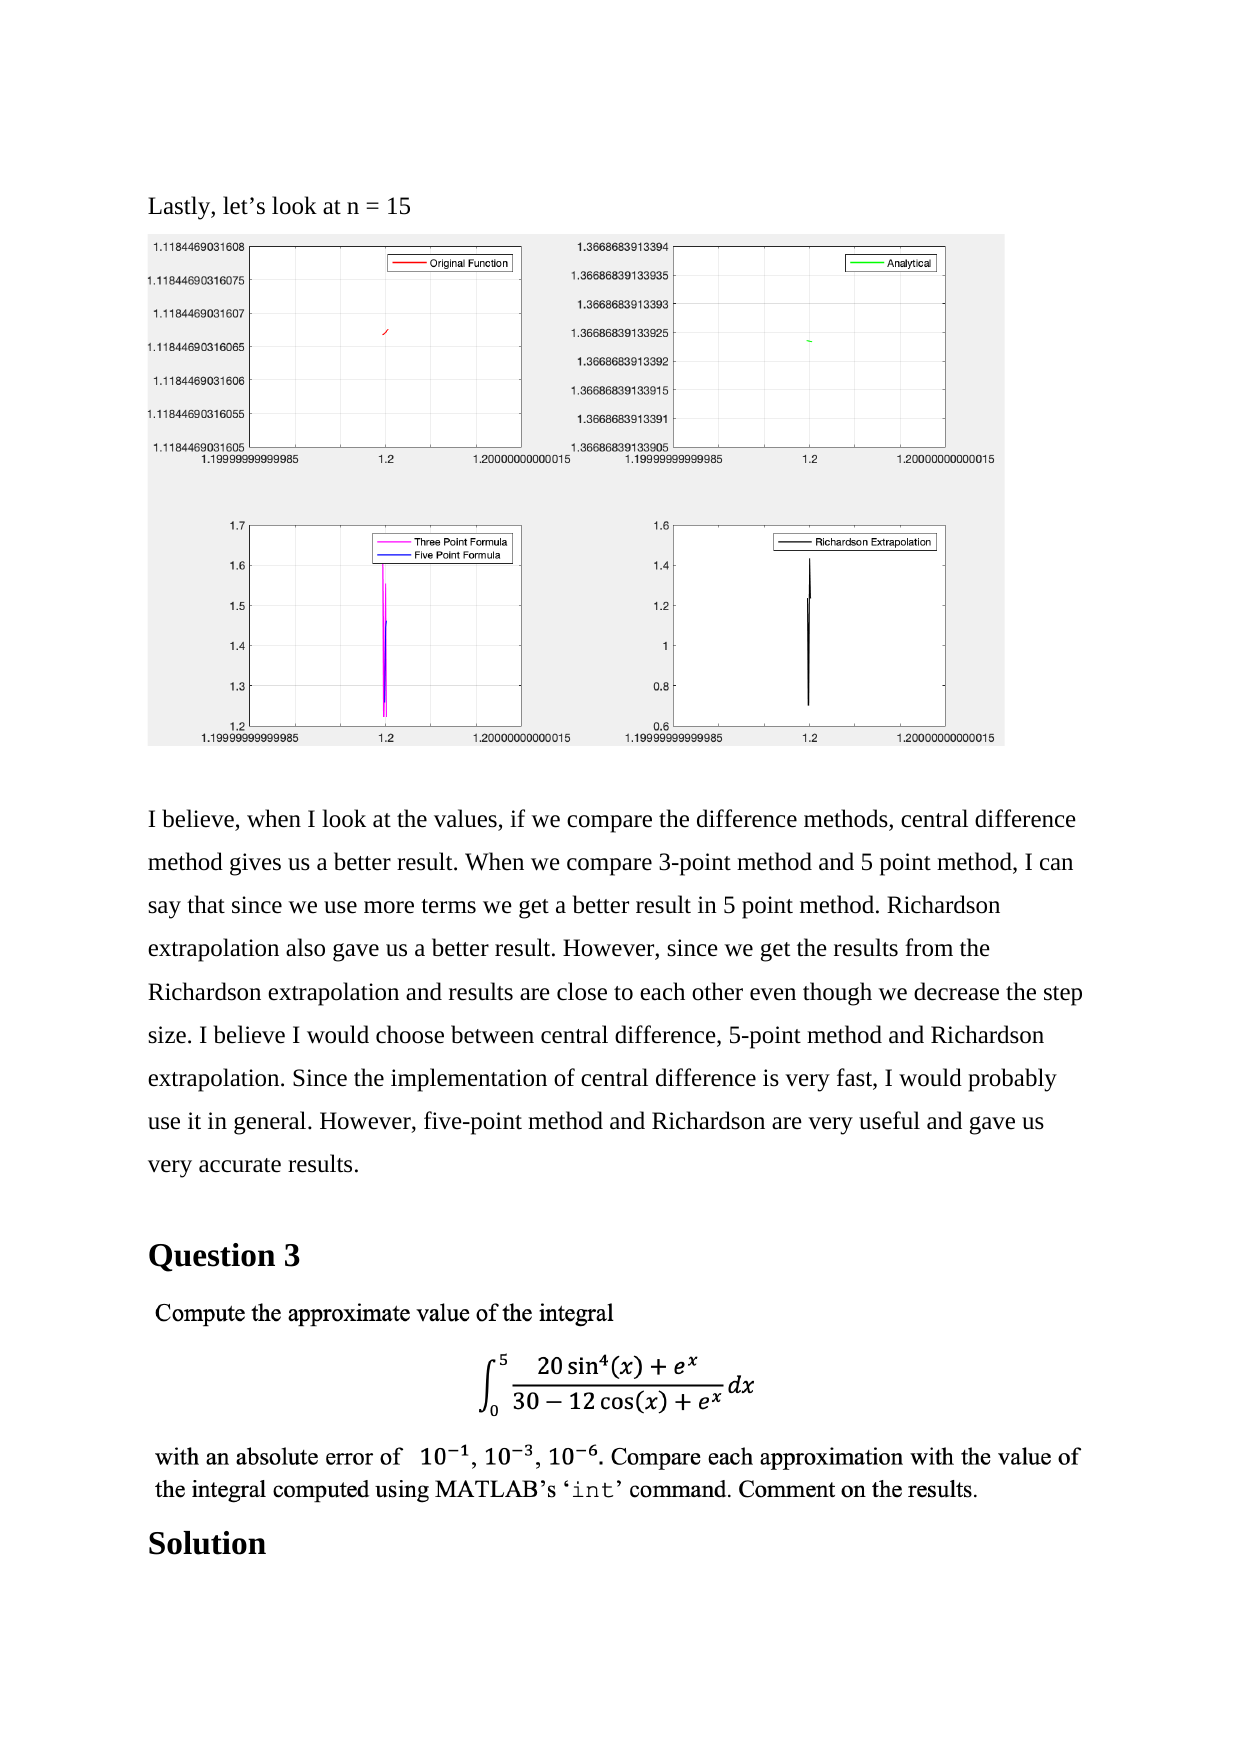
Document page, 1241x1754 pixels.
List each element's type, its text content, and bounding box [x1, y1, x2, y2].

picture [147, 1292, 1093, 1508]
text I believe, when I look at the values, if we compare the difference methods, central difference method gives us a better result. When we compare 3-point method and 5 point method, I can say that since we use more terms we get a better result in 5 point method. Richardson extrapolation also gave us a better result. However, since we get the results from the Richardson extrapolation and results are close to each other even though we decrease the step size. I believe I would choose between central difference, 5-point method and Richardson extrapolation. Since the implementation of central difference is very fast, I would probably use it in general. However, five-point method and Richardson are very useful and gave us very accurate results. [148, 804, 1093, 1178]
text Question 3 [148, 1235, 1093, 1274]
picture [147, 234, 1005, 746]
text Solution [148, 1523, 1093, 1561]
